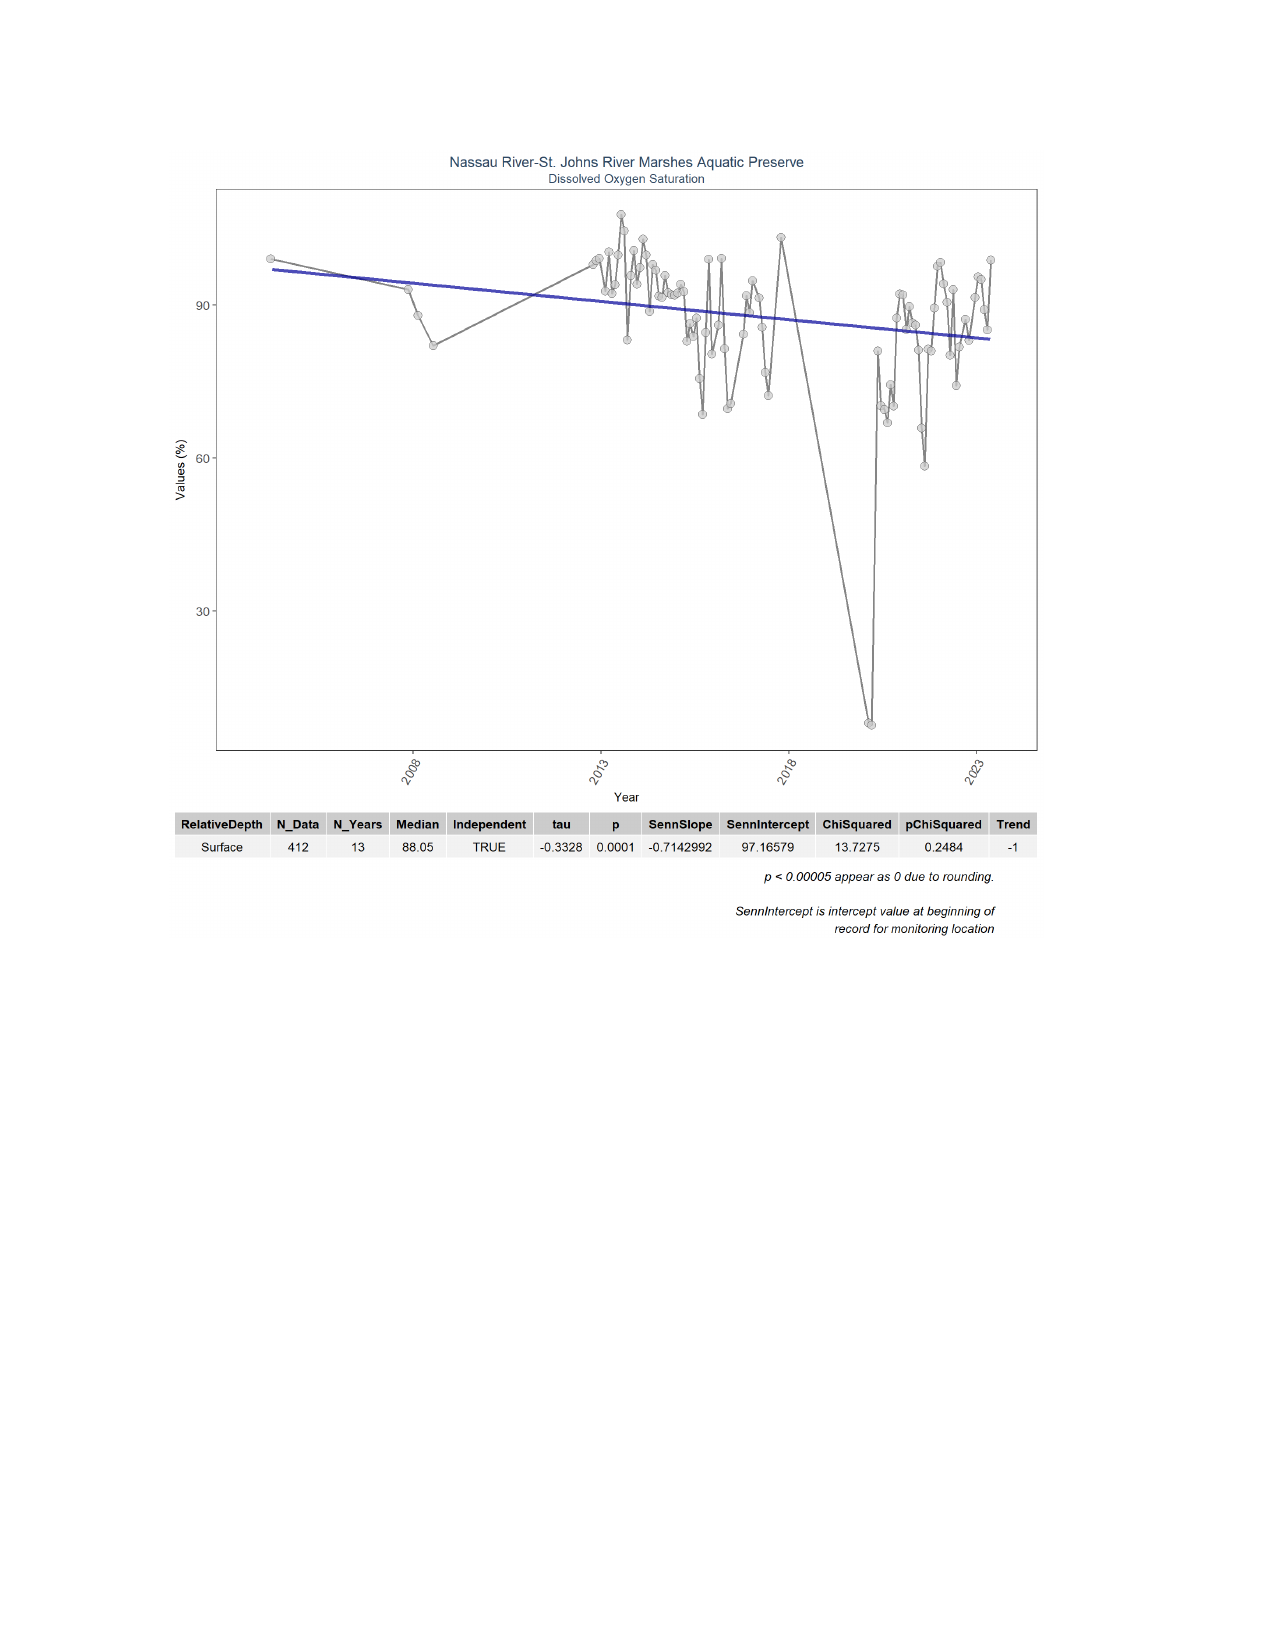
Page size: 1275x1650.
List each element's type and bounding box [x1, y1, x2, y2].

picture [168, 150, 1044, 938]
